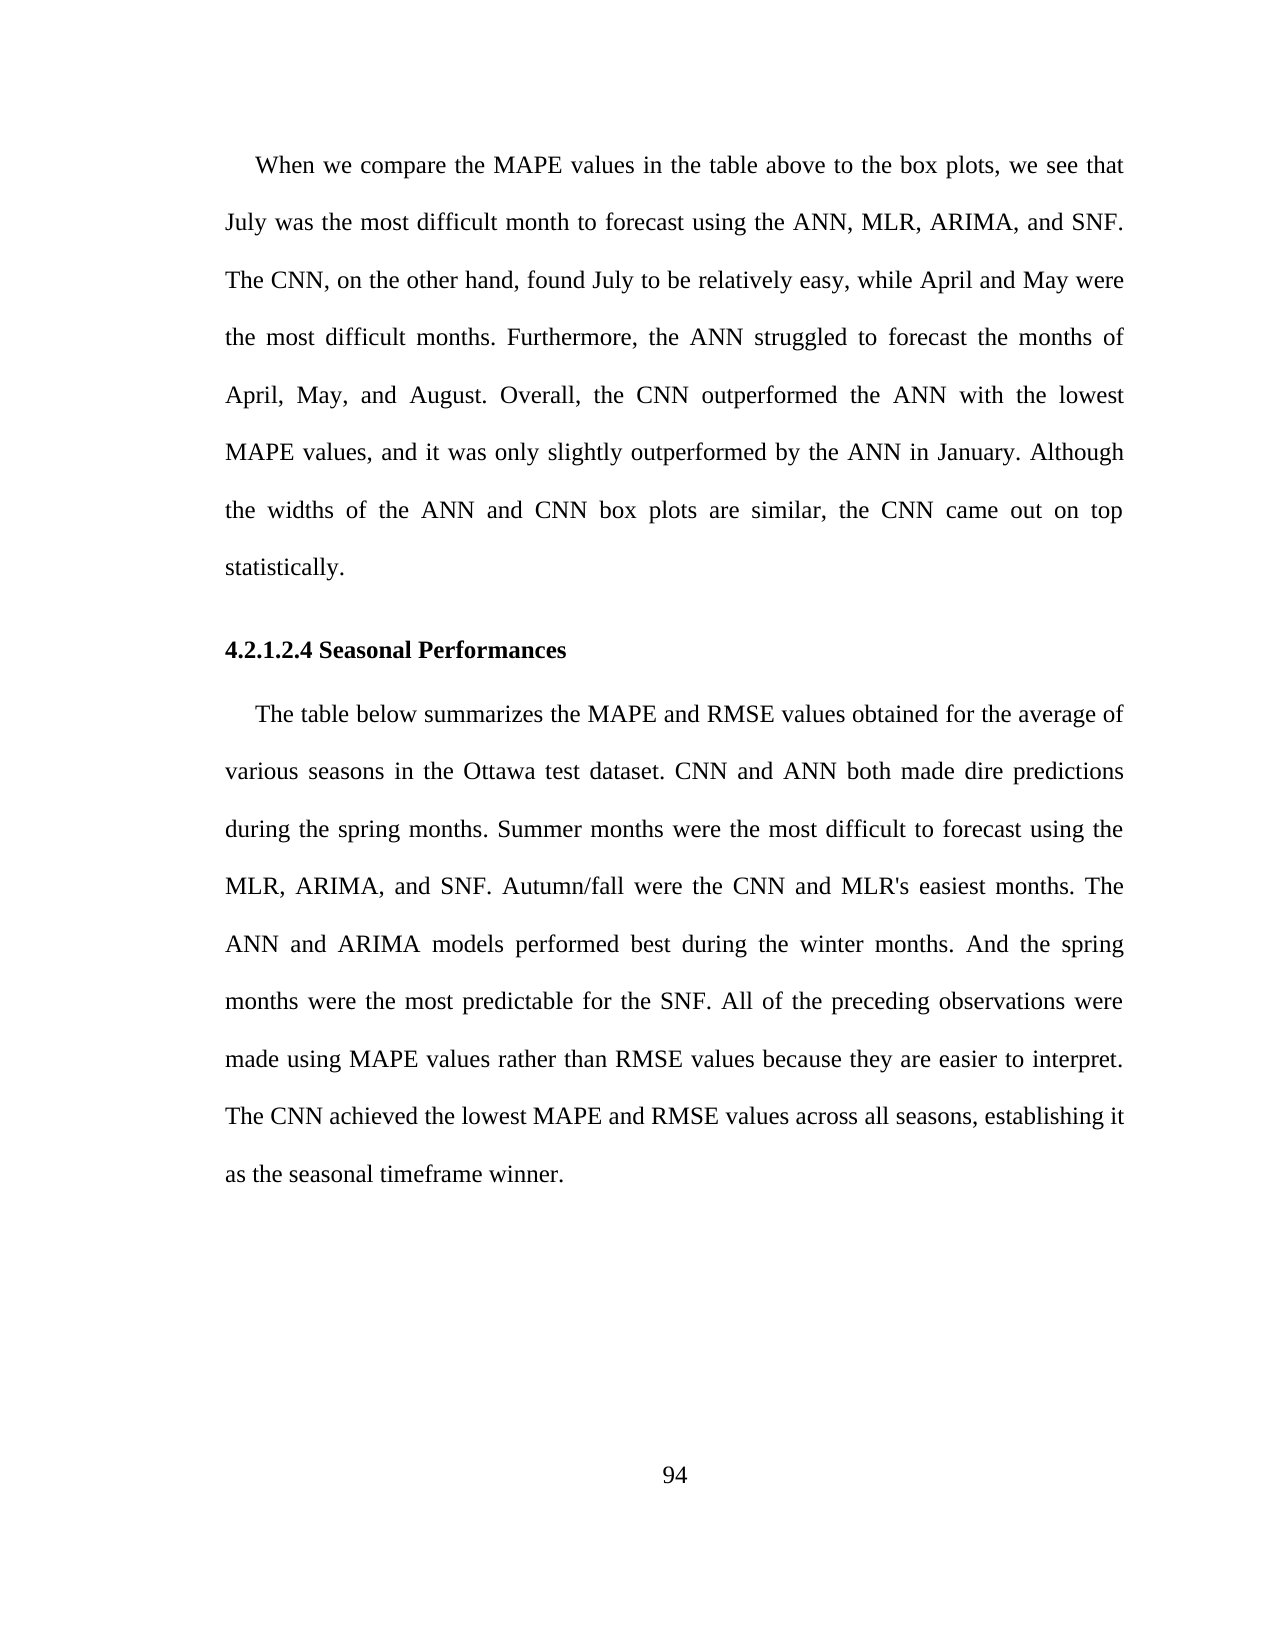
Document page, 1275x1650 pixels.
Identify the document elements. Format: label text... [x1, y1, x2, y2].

text The table below summarizes the MAPE and RMSE values obtained for the average of various seasons in the Ottawa test dataset. CNN and ANN both made dire predictions during the spring months. Summer months were the most difficult to forecast using the MLR, ARIMA, and SNF. Autumn/fall were the CNN and MLR's easiest months. The ANN and ARIMA models performed best during the winter months. And the spring months were the most predictable for the SNF. All of the preceding observations were made using MAPE values rather than RMSE values because they are easier to interpret. The CNN achieved the lowest MAPE and RMSE values across all seasons, establishing it as the seasonal timeframe winner. [225, 699, 1125, 1187]
subtitle 4.2.1.2.4 Seasonal Performances [225, 635, 1125, 664]
text When we compare the MAPE values in the table above to the box plots, we see that July was the most difficult month to forecast using the ANN, MLR, ARIMA, and SNF. The CNN, on the other hand, found July to be relatively easy, while April and May were the most difficult months. Furthermore, the ANN struggled to forecast the months of April, May, and August. Overall, the CNN outperformed the ANN with the lowest MAPE values, and it was only slightly outperformed by the ANN in January. Although the widths of the ANN and CNN box plots are similar, the CNN came out on top statistically. [225, 150, 1125, 581]
